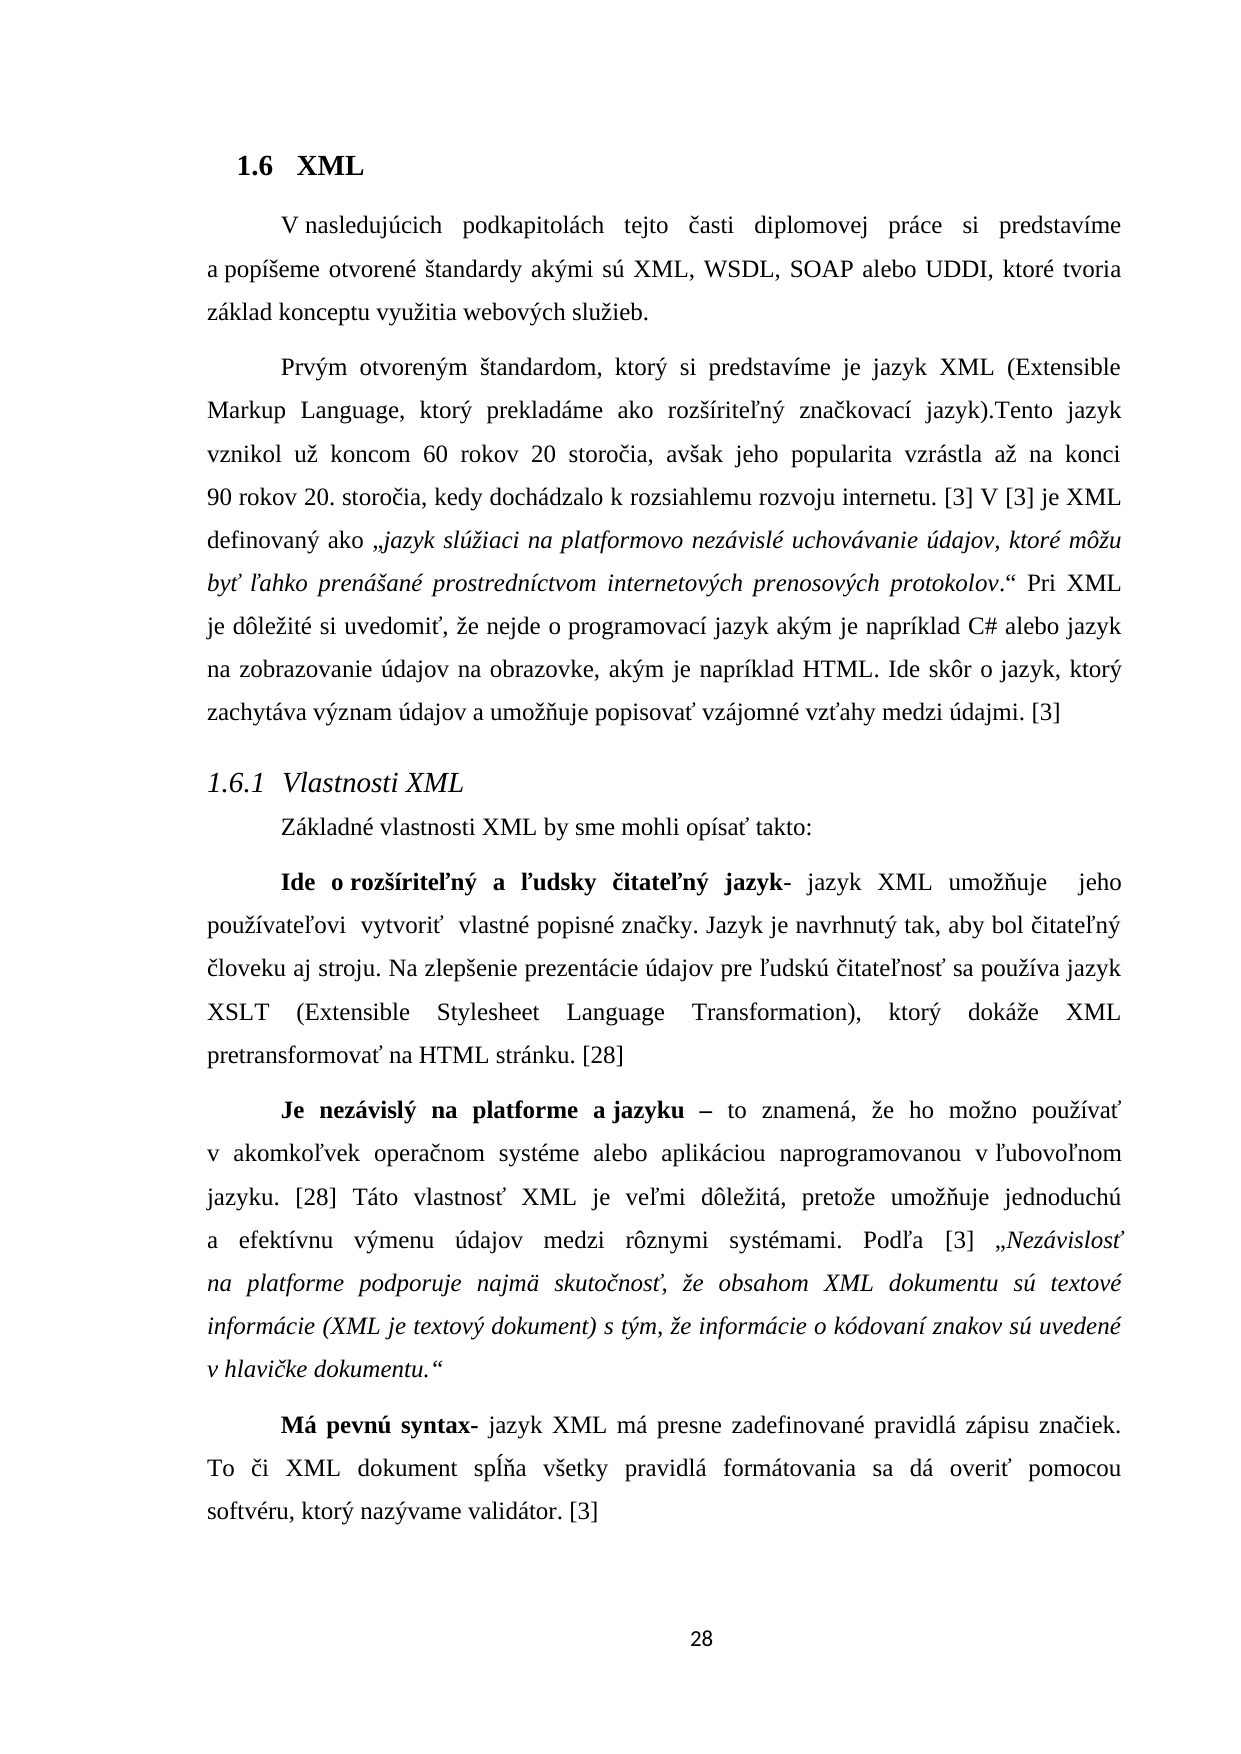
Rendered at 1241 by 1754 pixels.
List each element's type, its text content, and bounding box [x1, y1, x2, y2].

text Základné vlastnosti XML by sme mohli opísať takto: [207, 812, 1122, 840]
subtitle XML [236, 148, 1122, 181]
text Je nezávislý na platforme a jazyku – to znamená, že ho možno používať v akomkoľvek operačnom systéme alebo aplikáciou naprogramovanou v ľubovoľnom jazyku. Táto vlastnosť XML je veľmi dôležitá, pretože umožňuje jednoduchú a efektívnu výmenu údajov medzi rôznymi systémami. Podľa „Nezávislosť na platforme podporuje najmä skutočnosť, že obsahom XML dokumentu sú textové informácie (XML je textový dokument) s tým, že informácie o kódovaní znakov sú uvedené v hlavičke dokumentu.“ [207, 1095, 1122, 1383]
text V nasledujúcich podkapitolách tejto časti diplomovej práce si predstavíme a popíšeme otvorené štandardy akými sú XML, WSDL, SOAP alebo UDDI, ktoré tvoria základ konceptu využitia webových služieb. [207, 211, 1122, 326]
text Ide o rozšíriteľný a ľudsky čitateľný jazyk- jazyk XML umožňuje jeho používateľovi vytvoriť vlastné popisné značky. Jazyk je navrhnutý tak, aby bol čitateľný človeku aj stroju. Na zlepšenie prezentácie údajov pre ľudskú čitateľnosť sa používa jazyk XSLT (Extensible Stylesheet Language Transformation), ktorý dokáže XML pretransformovať na HTML stránku. [207, 867, 1122, 1068]
subtitle Vlastnosti XML [207, 766, 1122, 799]
text Má pevnú syntax- jazyk XML má presne zadefinované pravidlá zápisu značiek. To či XML dokument spĺňa všetky pravidlá formátovania sa dá overiť pomocou softvéru, ktorý nazývame validátor. [207, 1410, 1122, 1525]
text Prvým otvoreným štandardom, ktorý si predstavíme je jazyk XML (Extensible Markup Language, ktorý prekladáme ako rozšíriteľný značkovací jazyk).Tento jazyk vznikol už koncom 60 rokov 20 storočia, avšak jeho popularita vzrástla až na konci 90 rokov 20. storočia, kedy dochádzalo k rozsiahlemu rozvoju internetu. V je XML definovaný ako „jazyk slúžiaci na platformovo nezávislé uchovávanie údajov, ktoré môžu byť ľahko prenášané prostredníctvom internetových prenosových protokolov.“ Pri XML je dôležité si uvedomiť, že nejde o programovací jazyk akým je napríklad C# alebo jazyk na zobrazovanie údajov na obrazovke, akým je napríklad HTML. Ide skôr o jazyk, ktorý zachytáva význam údajov a umožňuje popisovať vzájomné vzťahy medzi údajmi. [207, 352, 1122, 726]
